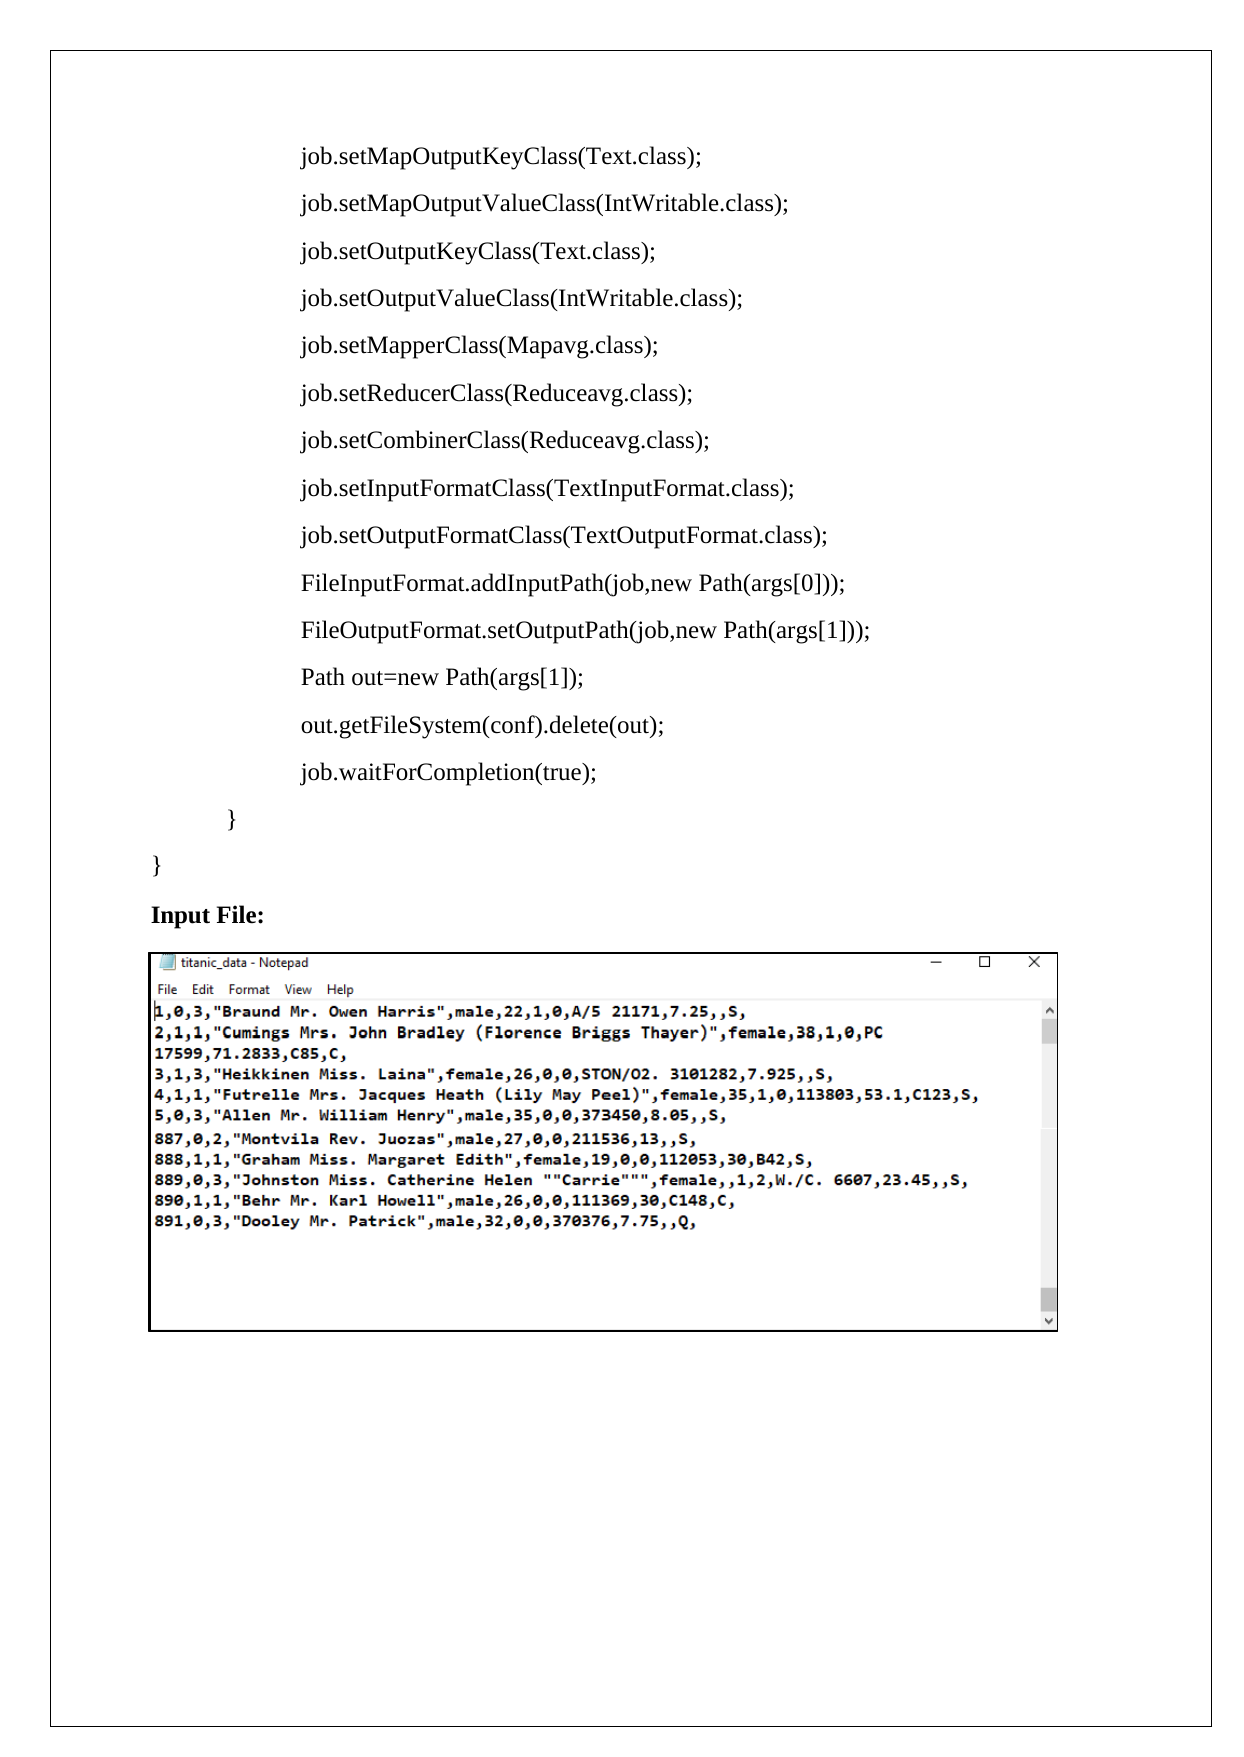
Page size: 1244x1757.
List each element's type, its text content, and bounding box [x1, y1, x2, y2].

picture [151, 954, 1057, 1330]
text job.setMapOutputKeyClass(Text.class); job.setMapOutputValueClass(IntWritable.class); job.setOutputKeyClass(Text.class); job.setOutputValueClass(IntWritable.class); job.setMapperClass(Mapavg.class); job.setReducerClass(Reduceavg.class); job.setCombinerClass(Reduceavg.class); job.setInputFormatClass(TextInputFormat.class); job.setOutputFormatClass(TextOutputFormat.class); FileInputFormat.addInputPath(job,new Path(args[0])); FileOutputFormat.setOutputPath(job,new Path(args[1])); Path out=new Path(args[1]); out.getFileSystem(conf).delete(out); job.waitForCompletion(true); [301, 141, 873, 786]
text } [226, 804, 1211, 833]
text } [151, 850, 1211, 879]
subtitle Input File: [151, 901, 1211, 929]
